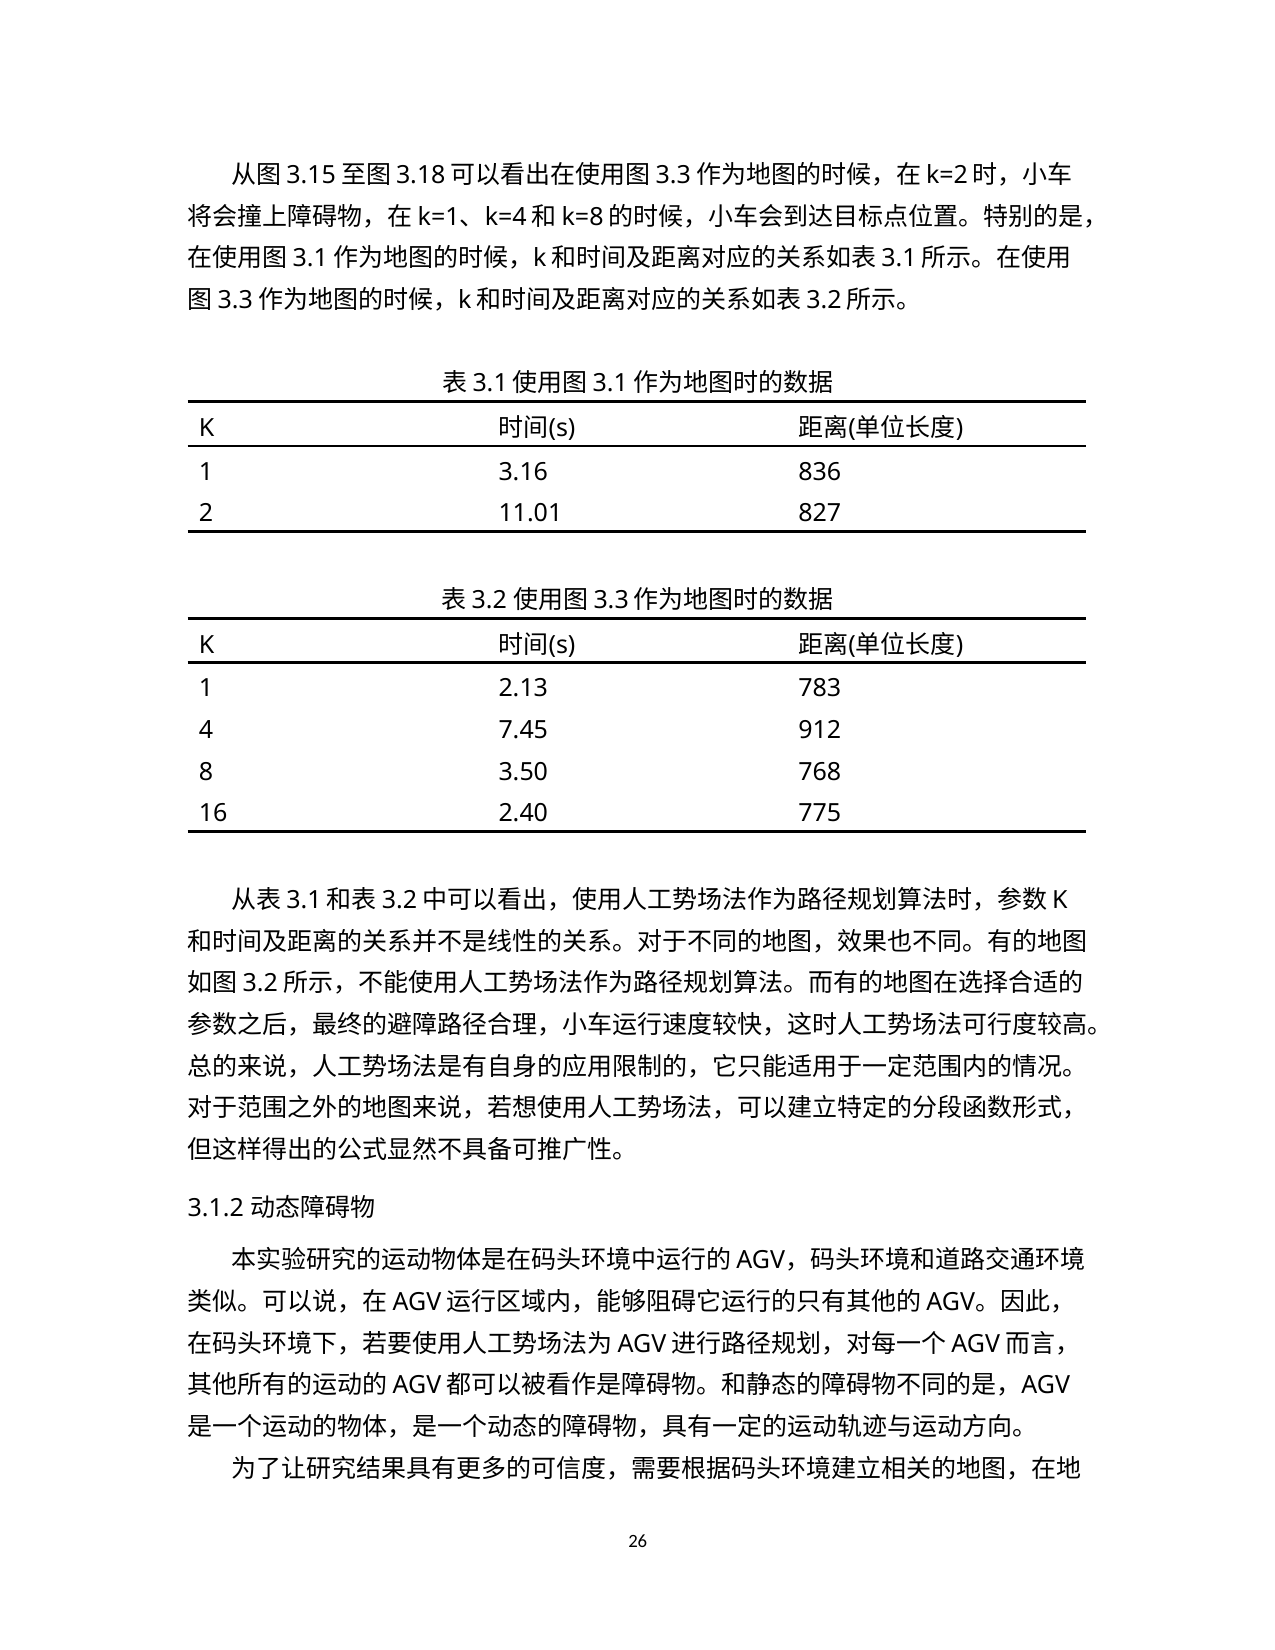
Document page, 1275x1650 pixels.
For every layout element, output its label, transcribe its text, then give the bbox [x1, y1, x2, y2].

table_cell 775 [787, 789, 1086, 830]
table_header 时间(s) [487, 403, 787, 445]
table_cell 768 [787, 747, 1086, 788]
table_cell 1 [188, 664, 487, 705]
text 本实验研究的运动物体是在码头环境中运行的AGV，码头环境和道路交通环境类似。可以说，在AGV运行区域内，能够阻碍它运行的只有其他的AGV。因此，在码头环境下，若要使用人工势场法为AGV进行路径规划，对每一个AGV而言，其他所有的运动的AGV都可以被看作是障碍物。和静态的障碍物不同的是，AGV是一个运动的物体，是一个动态的障碍物，具有一定的运动轨迹与运动方向。 [187, 1235, 1087, 1444]
table_header 距离(单位长度) [787, 403, 1086, 445]
table_cell 3.50 [487, 747, 787, 788]
text 表3.2 使用图3.3作为地图时的数据 [187, 575, 1087, 617]
table_header 时间(s) [487, 620, 787, 661]
table_cell 3.16 [487, 447, 787, 488]
table_cell 836 [787, 447, 1086, 488]
table_cell 827 [787, 489, 1086, 530]
table_cell 8 [188, 747, 487, 788]
table_cell 2.13 [487, 664, 787, 705]
table_cell 2 [188, 489, 487, 530]
table_cell 2.40 [487, 789, 787, 830]
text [187, 1444, 1087, 1485]
text 从图3.15至图3.18可以看出在使用图3.3作为地图的时候，在k=2时，小车将会撞上障碍物，在k=1、k=4和k=8的时候，小车会到达目标点位置。特别的是，在使用图3.1作为地图的时候，k和时间及距离对应的关系如表3.1所示。在使用图3.3作为地图的时候，k和时间及距离对应的关系如表3.2所示。 [187, 150, 1087, 317]
table_cell 783 [787, 664, 1086, 705]
table_header K [188, 403, 487, 445]
text 从表3.1和表3.2中可以看出，使用人工势场法作为路径规划算法时，参数K和时间及距离的关系并不是线性的关系。对于不同的地图，效果也不同。有的地图如图3.2所示，不能使用人工势场法作为路径规划算法。而有的地图在选择合适的参数之后，最终的避障路径合理，小车运行速度较快，这时人工势场法可行度较高。总的来说，人工势场法是有自身的应用限制的，它只能适用于一定范围内的情况。对于范围之外的地图来说，若想使用人工势场法，可以建立特定的分段函数形式，但这样得出的公式显然不具备可推广性。 [187, 875, 1087, 1167]
table_cell 7.45 [487, 705, 787, 747]
table_header K [188, 620, 487, 661]
text 3.1.2 动态障碍物 [187, 1192, 1087, 1223]
table_cell 912 [787, 705, 1086, 747]
text 表3.1使用图3.1作为地图时的数据 [187, 358, 1087, 400]
table_cell 11.01 [487, 489, 787, 530]
table_cell 1 [188, 447, 487, 488]
table_cell 4 [188, 705, 487, 747]
table_cell 16 [188, 789, 487, 830]
table_header 距离(单位长度) [787, 620, 1086, 661]
